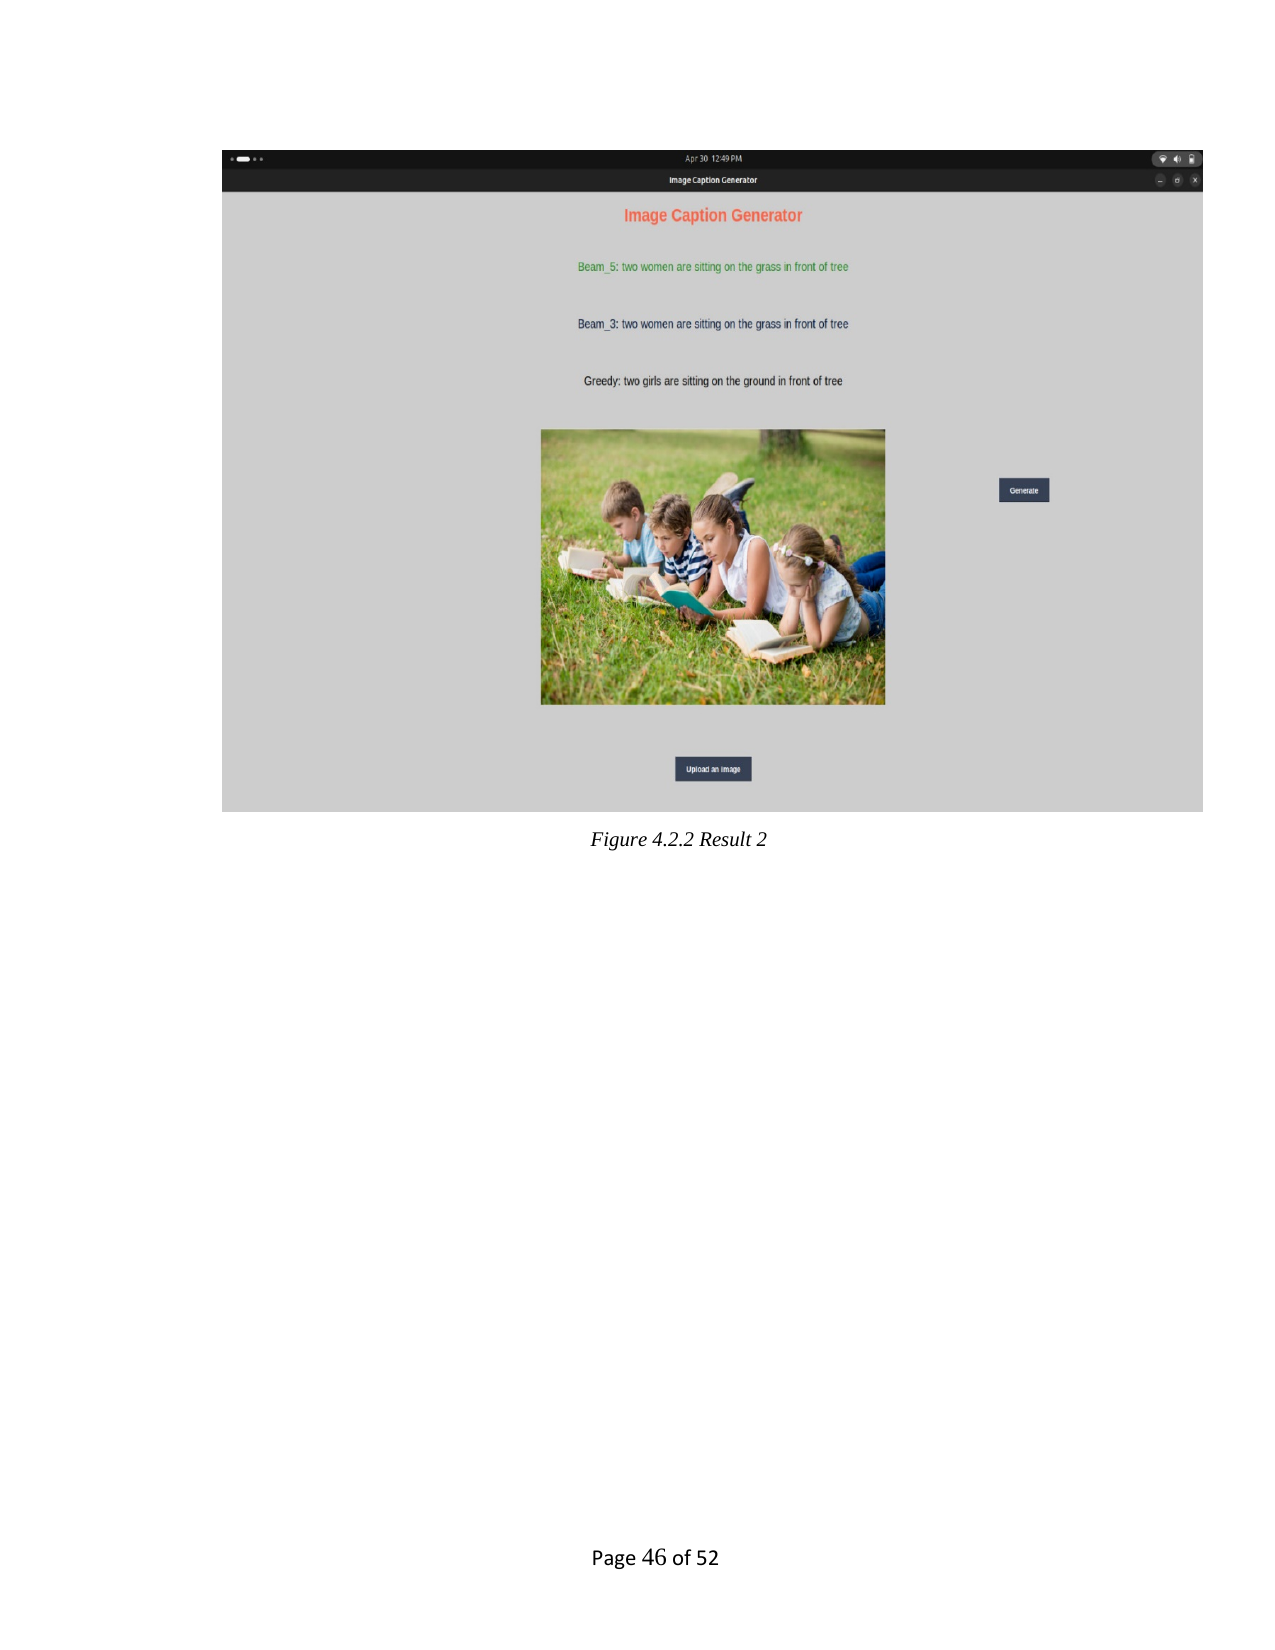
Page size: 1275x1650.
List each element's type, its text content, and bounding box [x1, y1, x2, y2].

picture [222, 150, 1203, 812]
text Figure 4.2.2 Result 2 [222, 827, 1137, 851]
